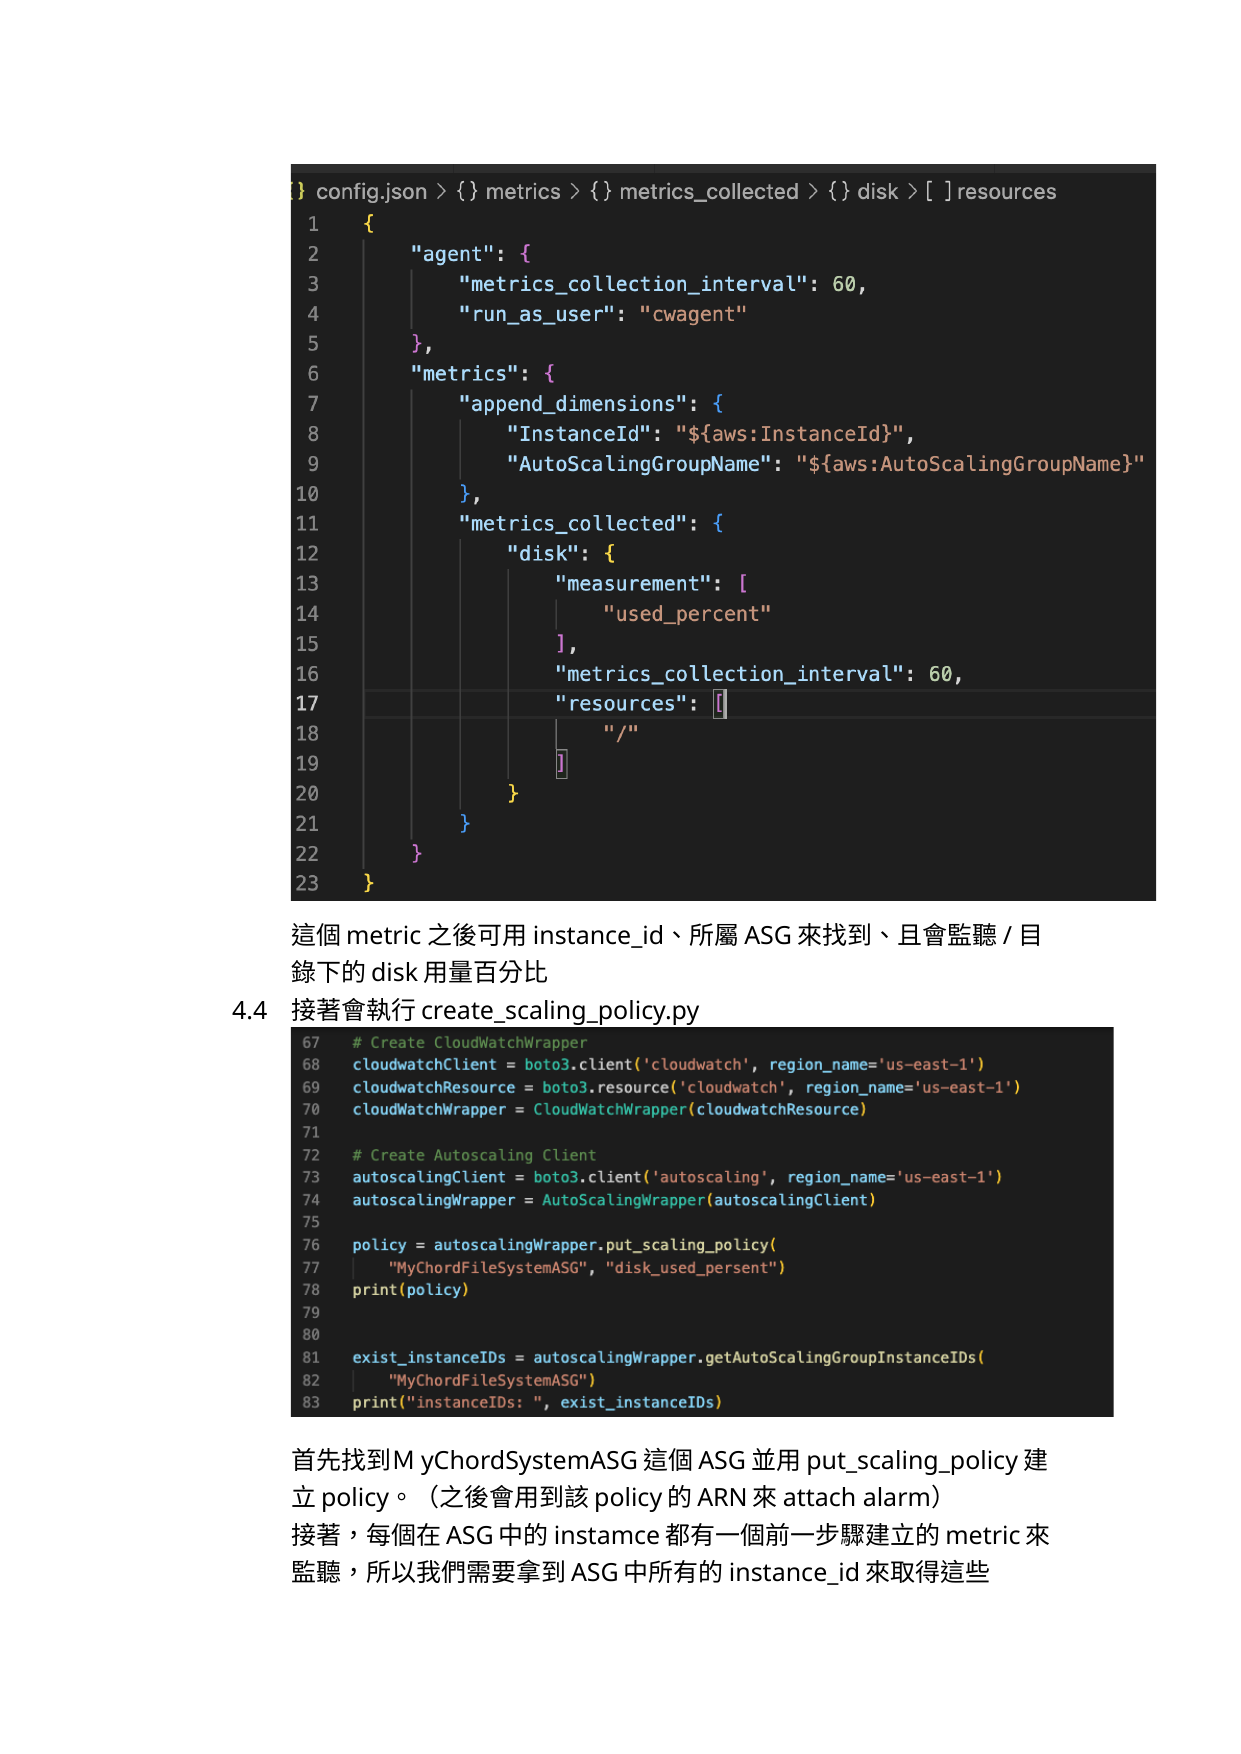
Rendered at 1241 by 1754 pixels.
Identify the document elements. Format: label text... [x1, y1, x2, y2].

list 接著會執行create_scaling_policy.py [232, 989, 1053, 1027]
picture [290, 164, 1157, 901]
picture [290, 1027, 1114, 1417]
list 首先找到ＭyChordSystemASG這個ASG並用put_scaling_policy建立policy。（之後會用到該policy的ARN來attach alarm） [291, 1439, 1053, 1514]
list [291, 1514, 1053, 1589]
list 這個metric 之後可用instance_id、所屬ASG來找到、且會監聽 / 目錄下的disk用量百分比 [291, 914, 1053, 989]
